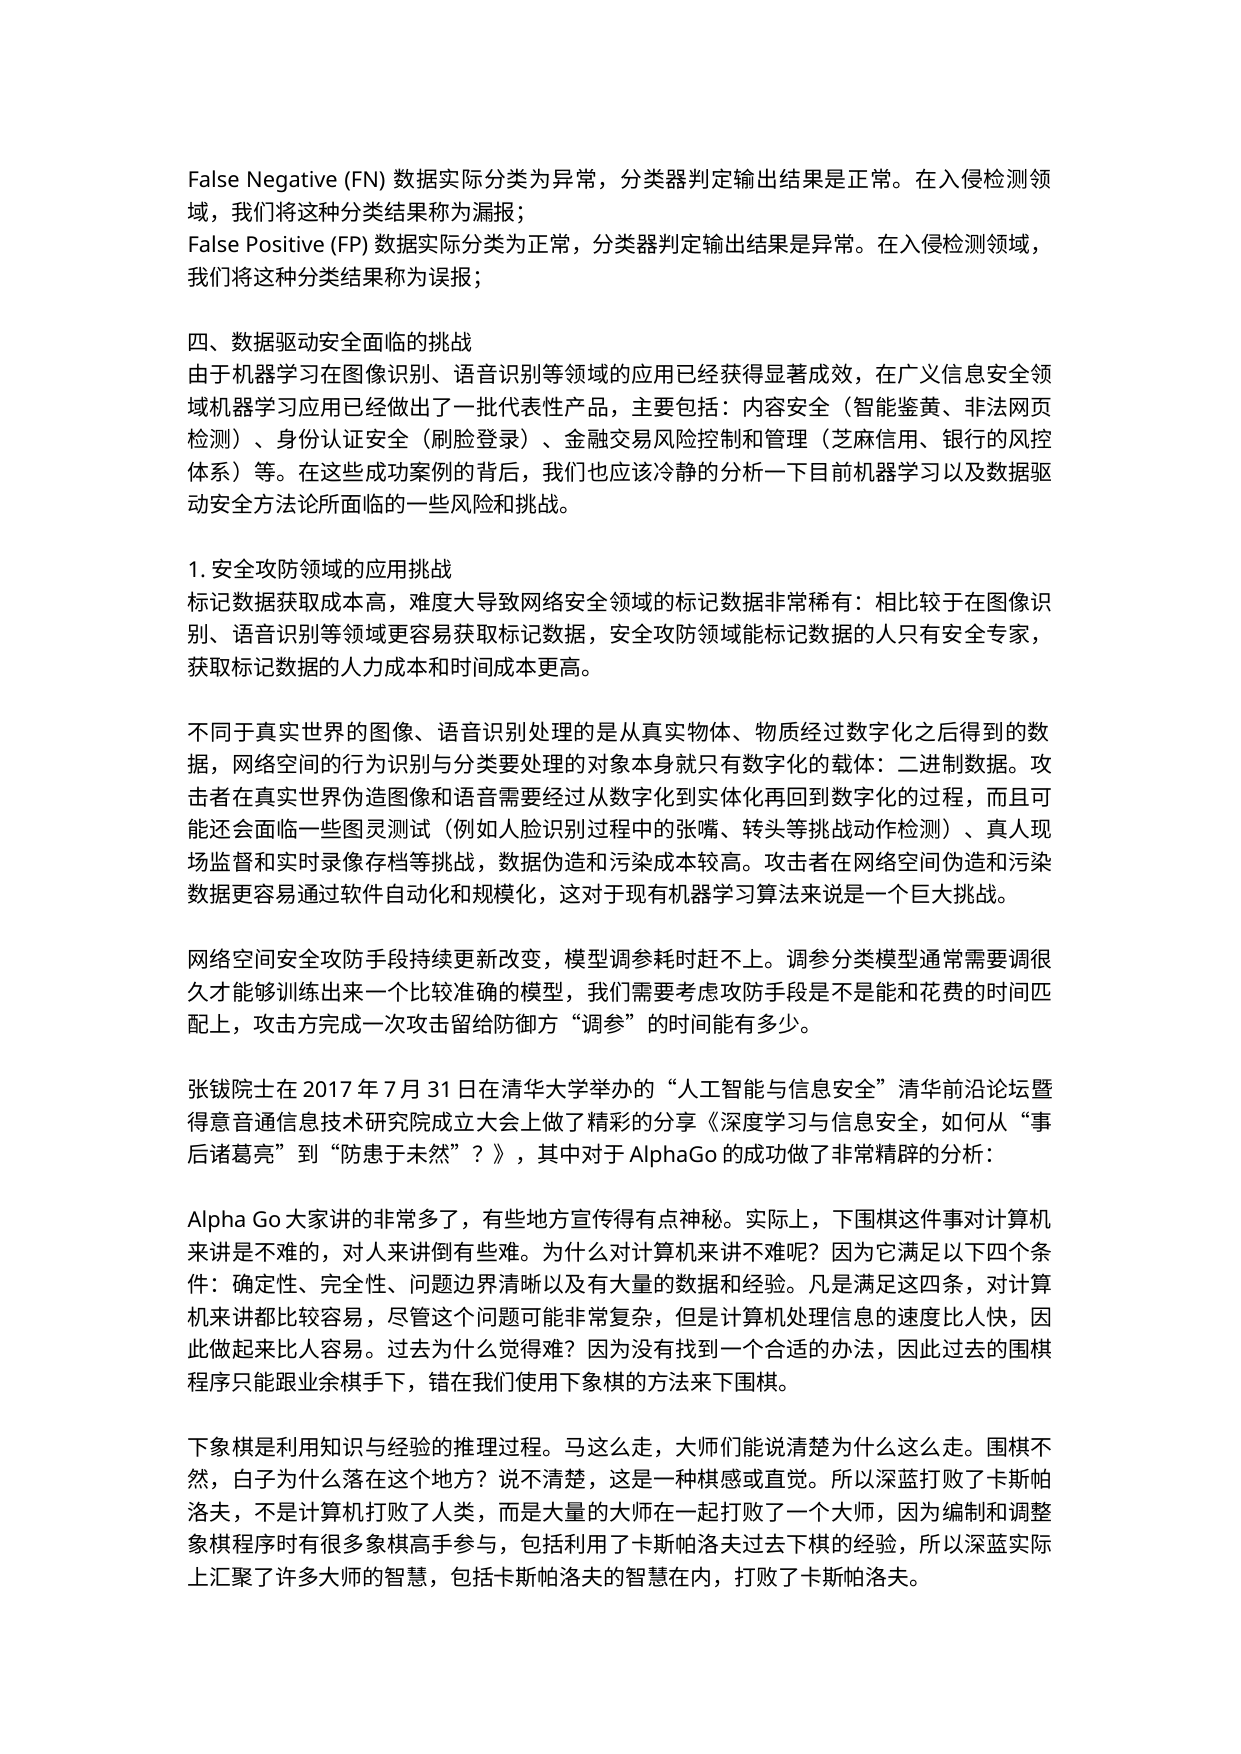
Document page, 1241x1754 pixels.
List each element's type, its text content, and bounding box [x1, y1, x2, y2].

list Alpha Go大家讲的非常多了，有些地方宣传得有点神秘。实际上，下围棋这件事对计算机来讲是不难的，对人来讲倒有些难。为什么对计算机来讲不难呢？因为它满足以下四个条件：确定性、完全性、问题边界清晰以及有大量的数据和经验。凡是满足这四条，对计算机来讲都比较容易，尽管这个问题可能非常复杂，但是计算机处理信息的速度比人快，因此做起来比人容易。过去为什么觉得难？因为没有找到一个合适的办法，因此过去的围棋程序只能跟业余棋手下，错在我们使用下象棋的方法来下围棋。 [187, 1202, 1053, 1397]
list 1. 安全攻防领域的应用挑战 [187, 552, 1053, 584]
list 标记数据获取成本高，难度大导致网络安全领域的标记数据非常稀有：相比较于在图像识别、语音识别等领域更容易获取标记数据，安全攻防领域能标记数据的人只有安全专家，获取标记数据的人力成本和时间成本更高。 [187, 584, 1053, 682]
list 四、数据驱动安全面临的挑战 [187, 324, 1053, 357]
list False Negative (FN) 数据实际分类为异常，分类器判定输出结果是正常。在入侵检测领域，我们将这种分类结果称为漏报； [187, 162, 1053, 227]
list False Positive (FP) 数据实际分类为正常，分类器判定输出结果是异常。在入侵检测领域，我们将这种分类结果称为误报； [187, 227, 1053, 292]
list 由于机器学习在图像识别、语音识别等领域的应用已经获得显著成效，在广义信息安全领域机器学习应用已经做出了一批代表性产品，主要包括：内容安全（智能鉴黄、非法网页检测）、身份认证安全（刷脸登录）、金融交易风险控制和管理（芝麻信用、银行的风控体系）等。在这些成功案例的背后，我们也应该冷静的分析一下目前机器学习以及数据驱动安全方法论所面临的一些风险和挑战。 [187, 357, 1053, 519]
list 下象棋是利用知识与经验的推理过程。马这么走，大师们能说清楚为什么这么走。围棋不然，白子为什么落在这个地方？说不清楚，这是一种棋感或直觉。所以深蓝打败了卡斯帕洛夫，不是计算机打败了人类，而是大量的大师在一起打败了一个大师，因为编制和调整象棋程序时有很多象棋高手参与，包括利用了卡斯帕洛夫过去下棋的经验，所以深蓝实际上汇聚了许多大师的智慧，包括卡斯帕洛夫的智慧在内，打败了卡斯帕洛夫。 [187, 1429, 1053, 1592]
list 网络空间安全攻防手段持续更新改变，模型调参耗时赶不上。调参分类模型通常需要调很久才能够训练出来一个比较准确的模型，我们需要考虑攻防手段是不是能和花费的时间匹配上，攻击方完成一次攻击留给防御方“调参”的时间能有多少。 [187, 942, 1053, 1039]
list 张钹院士在2017年7月31日在清华大学举办的“人工智能与信息安全”清华前沿论坛暨得意音通信息技术研究院成立大会上做了精彩的分享《深度学习与信息安全，如何从“事后诸葛亮”到“防患于未然”？》，其中对于AlphaGo的成功做了非常精辟的分析： [187, 1072, 1053, 1169]
list 不同于真实世界的图像、语音识别处理的是从真实物体、物质经过数字化之后得到的数据，网络空间的行为识别与分类要处理的对象本身就只有数字化的载体：二进制数据。攻击者在真实世界伪造图像和语音需要经过从数字化到实体化再回到数字化的过程，而且可能还会面临一些图灵测试（例如人脸识别过程中的张嘴、转头等挑战动作检测）、真人现场监督和实时录像存档等挑战，数据伪造和污染成本较高。攻击者在网络空间伪造和污染数据更容易通过软件自动化和规模化，这对于现有机器学习算法来说是一个巨大挑战。 [187, 714, 1053, 909]
